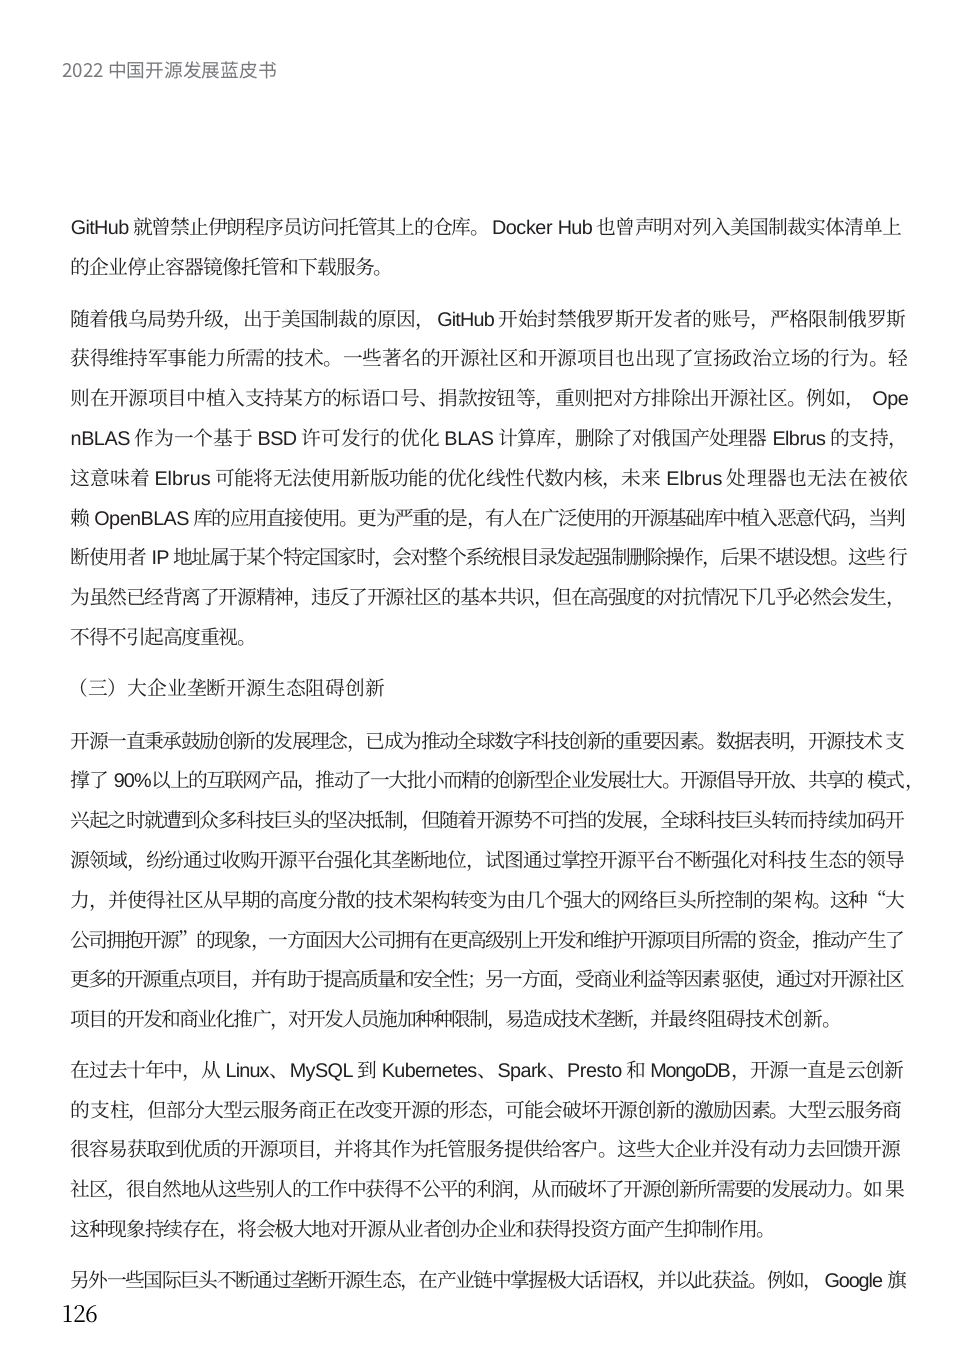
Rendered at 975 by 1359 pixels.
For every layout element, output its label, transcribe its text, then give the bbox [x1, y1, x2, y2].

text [70, 1265, 907, 1293]
text （三）大企业垄断开源生态阻碍创新 [68, 672, 950, 701]
text 随着俄乌局势升级，出于美国制裁的原因，GitHub开始封禁俄罗斯开发者的账号，严格限制俄罗斯获得维持军事能力所需的技术。一些著名的开源社区和开源项目也出现了宣扬政治立场的行为。轻则在开源项目中植入支持某方的标语口号、捐款按钮等，重则把对方排除出开源社区。例如， OpenBLAS作为一个基于BSD许可发行的优化BLAS计算库，删除了对俄国产处理器Elbrus的支持， 这意味着Elbrus可能将无法使用新版功能的优化线性代数内核，未来Elbrus处理器也无法在被依赖OpenBLAS库的应用直接使用。更为严重的是，有人在广泛使用的开源基础库中植入恶意代码，当判断使用者IP地址属于某个特定国家时，会对整个系统根目录发起强制删除操作，后果不堪设想。这些行为虽然已经背离了开源精神，违反了开源社区的基本共识，但在高强度的对抗情况下几乎必然会发生，不得不引起高度重视。 [70, 303, 909, 650]
text 开源一直秉承鼓励创新的发展理念，已成为推动全球数字科技创新的重要因素。数据表明，开源技术支撑了90%以上的互联网产品，推动了一大批小而精的创新型企业发展壮大。开源倡导开放、共享的模式，兴起之时就遭到众多科技巨头的坚决抵制，但随着开源势不可挡的发展，全球科技巨头转而持续加码开源领域，纷纷通过收购开源平台强化其垄断地位，试图通过掌控开源平台不断强化对科技生态的领导力，并使得社区从早期的高度分散的技术架构转变为由几个强大的网络巨头所控制的架构。这种“大公司拥抱开源”的现象，一方面因大公司拥有在更高级别上开发和维护开源项目所需的资金，推动产生了更多的开源重点项目，并有助于提高质量和安全性；另一方面，受商业利益等因素驱使，通过对开源社区项目的开发和商业化推广，对开发人员施加种种限制，易造成技术垄断，并最终阻碍技术创新。 [71, 725, 905, 1032]
text 在过去十年中，从Linux、MySQL到Kubernetes、Spark、Presto和MongoDB，开源一直是云创新的支柱，但部分大型云服务商正在改变开源的形态，可能会破坏开源创新的激励因素。大型云服务商很容易获取到优质的开源项目，并将其作为托管服务提供给客户。这些大企业并没有动力去回馈开源社区，很自然地从这些别人的工作中获得不公平的利润，从而破坏了开源创新所需要的发展动力。如果这种现象持续存在，将会极大地对开源从业者创办企业和获得投资方面产生抑制作用。 [71, 1054, 905, 1242]
text GitHub就曾禁止伊朗程序员访问托管其上的仓库。Docker Hub也曾声明对列入美国制裁实体清单上的企业停止容器镜像托管和下载服务。 [70, 212, 905, 280]
